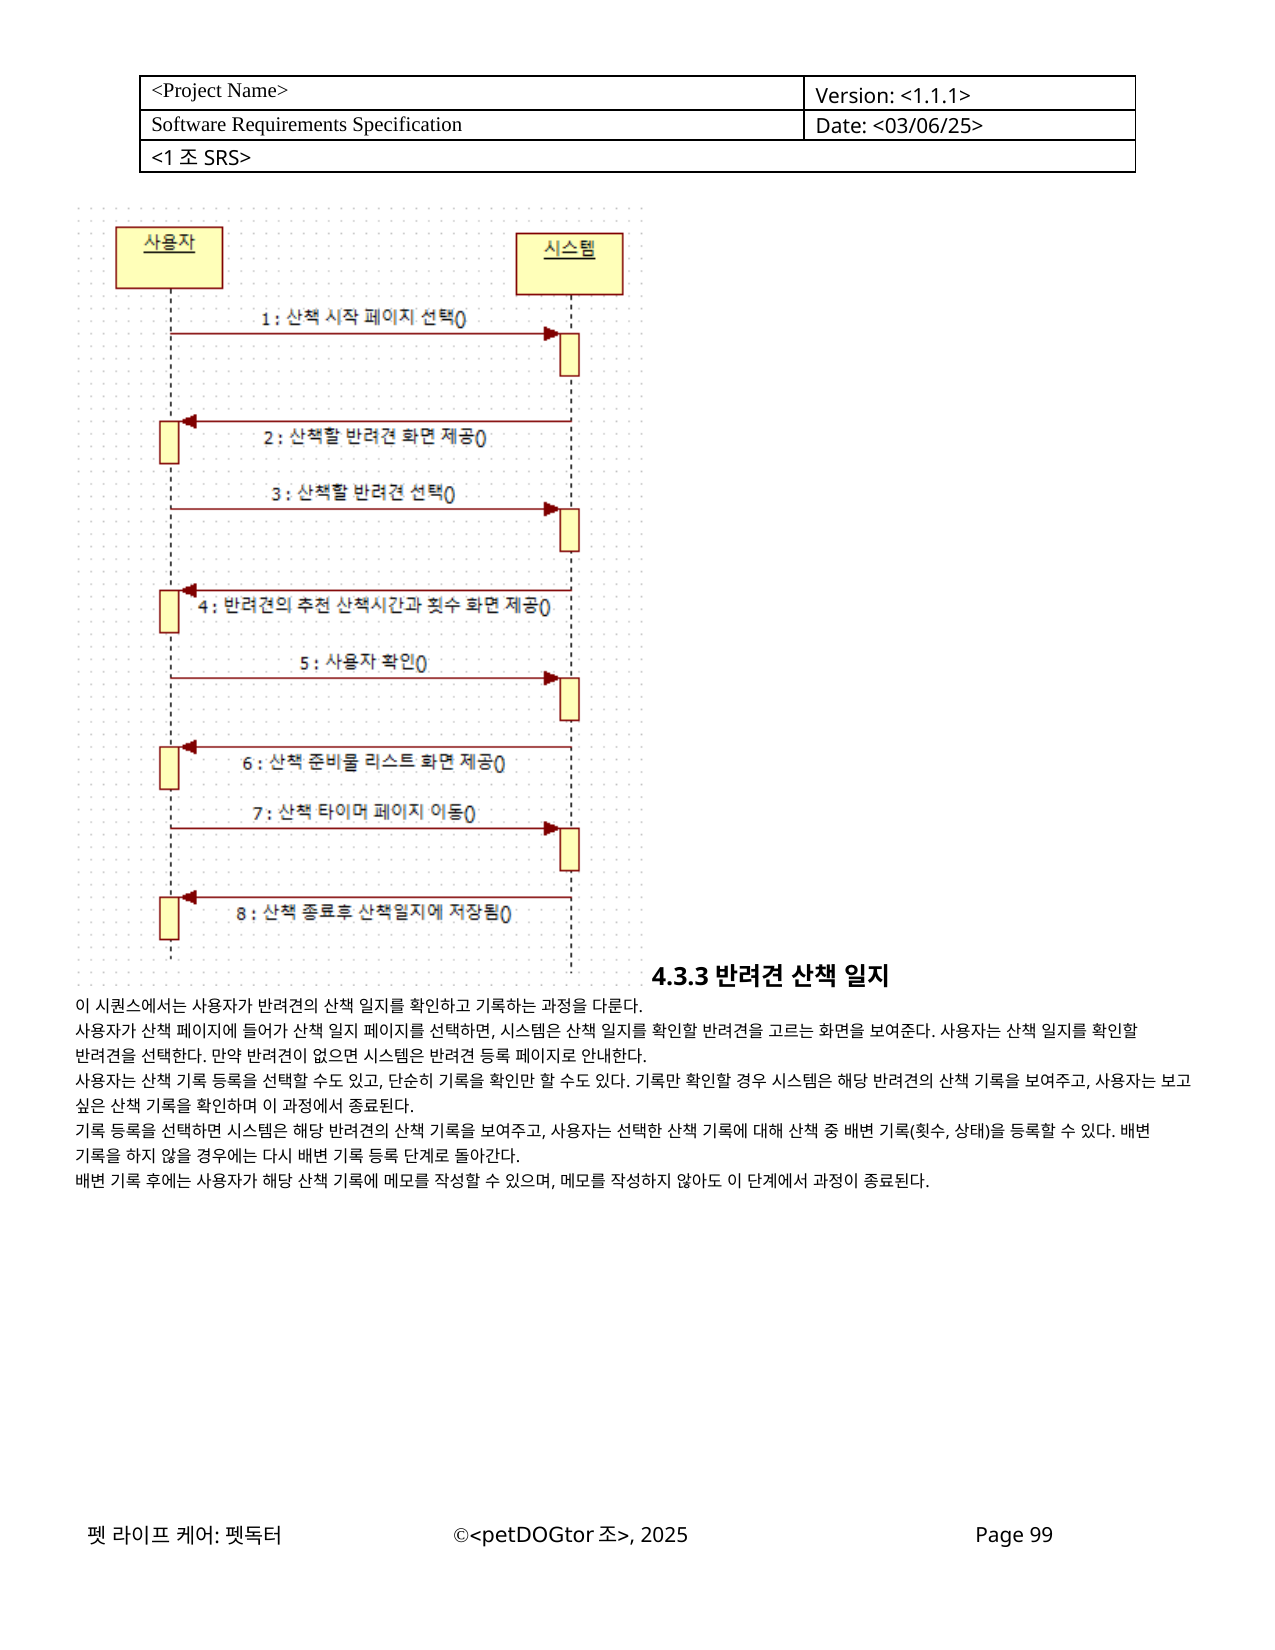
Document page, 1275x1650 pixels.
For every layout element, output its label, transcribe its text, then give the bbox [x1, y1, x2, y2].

text 사용자는 산책 기록 등록을 선택할 수도 있고, 단순히 기록을 확인만 할 수도 있다. 기록만 확인할 경우 시스템은 해당 반려견의 산책 기록을 보여주고, 사용자는 보고 싶은 산책 기록을 확인하며 이 과정에서 종료된다. [75, 1067, 1200, 1117]
text 이 시퀀스에서는 사용자가 반려견의 산책 일지를 확인하고 기록하는 과정을 다룬다. [75, 992, 1200, 1017]
picture [75, 197, 652, 986]
text 기록 등록을 선택하면 시스템은 해당 반려견의 산책 기록을 보여주고, 사용자는 선택한 산책 기록에 대해 산책 중 배변 기록(횟수, 상태)을 등록할 수 있다. 배변 기록을 하지 않을 경우에는 다시 배변 기록 등록 단계로 돌아간다. [75, 1117, 1200, 1167]
text 사용자가 산책 페이지에 들어가 산책 일지 페이지를 선택하면, 시스템은 산책 일지를 확인할 반려견을 고르는 화면을 보여준다. 사용자는 산책 일지를 확인할 반려견을 선택한다. 만약 반려견이 없으면 시스템은 반려견 등록 페이지로 안내한다. [75, 1017, 1200, 1067]
text 배변 기록 후에는 사용자가 해당 산책 기록에 메모를 작성할 수 있으며, 메모를 작성하지 않아도 이 단계에서 과정이 종료된다. [75, 1167, 1200, 1192]
